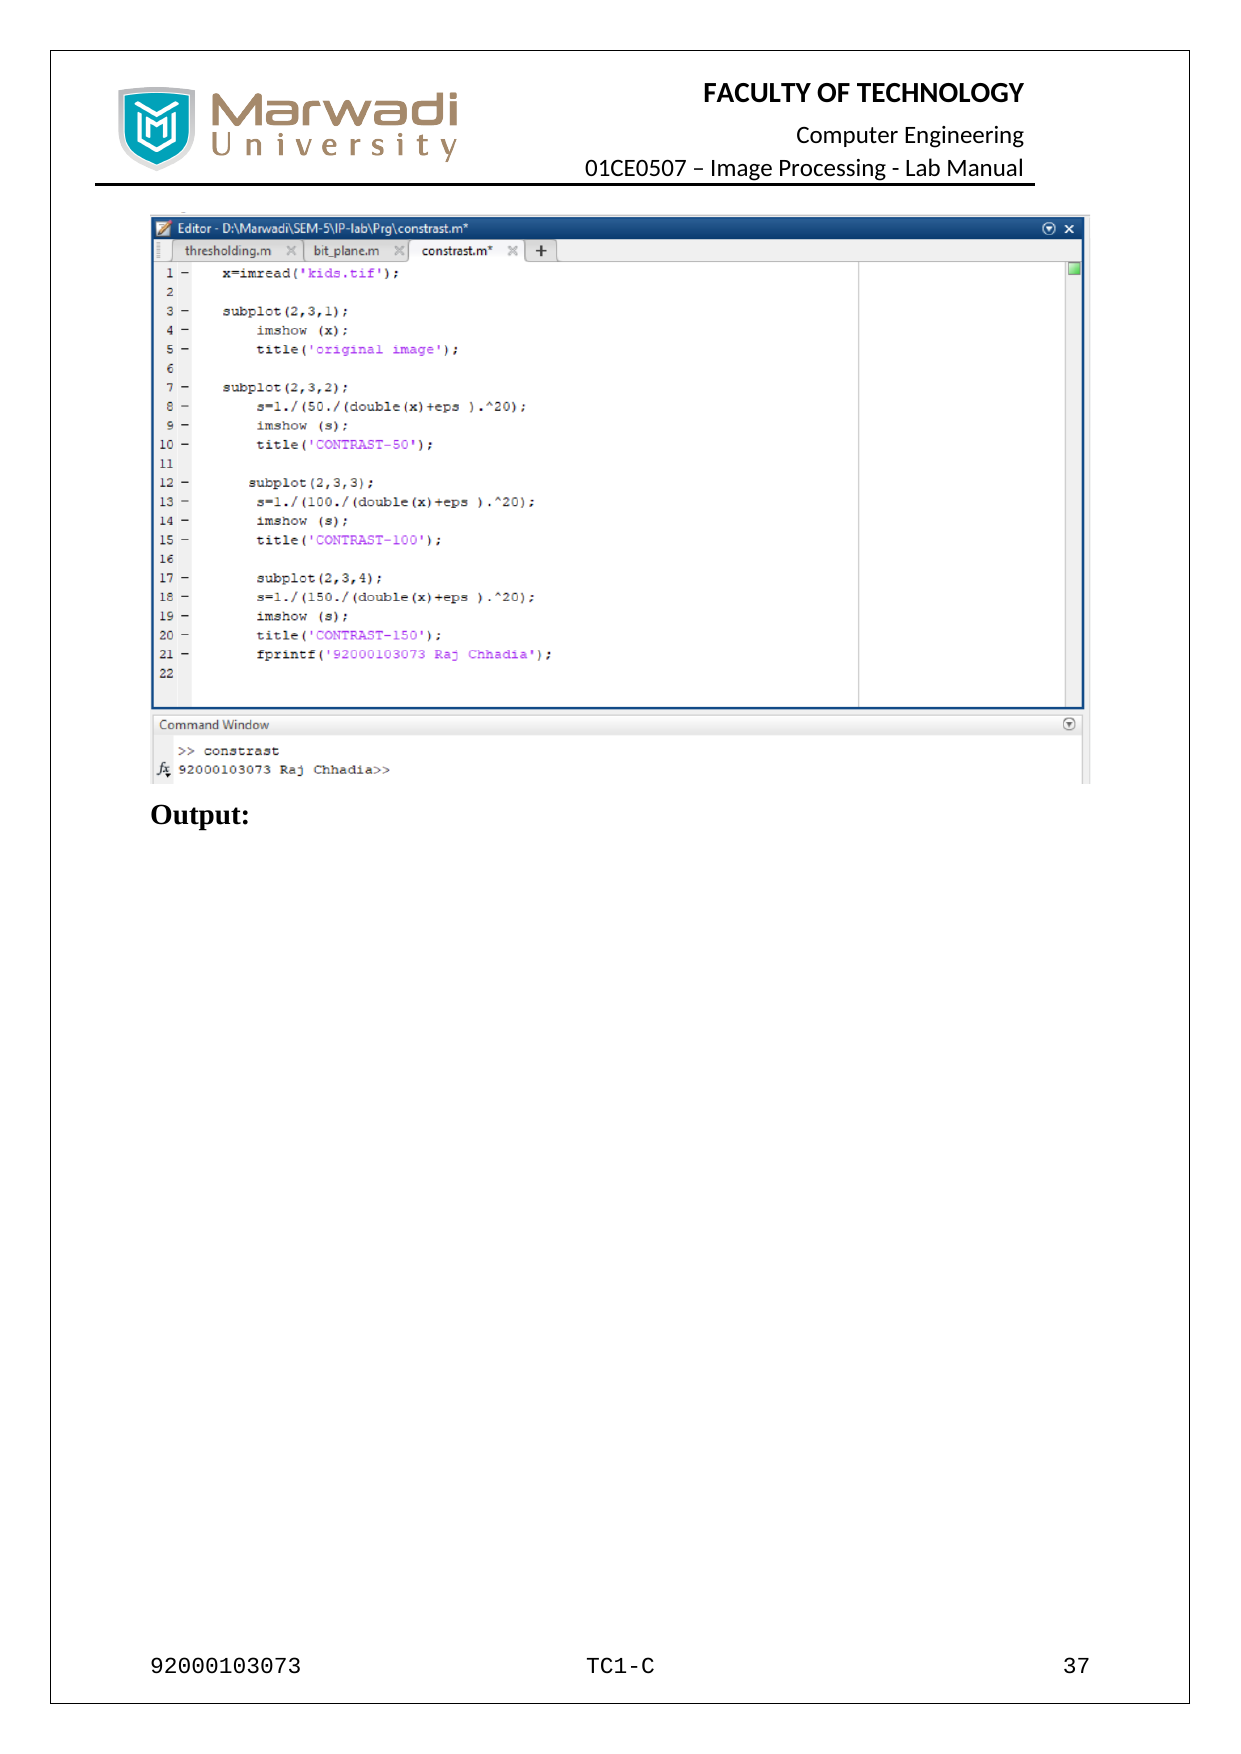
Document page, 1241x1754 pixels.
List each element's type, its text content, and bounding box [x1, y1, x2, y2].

text Output: [150, 797, 1090, 831]
picture [106, 73, 469, 182]
picture [150, 212, 1091, 784]
